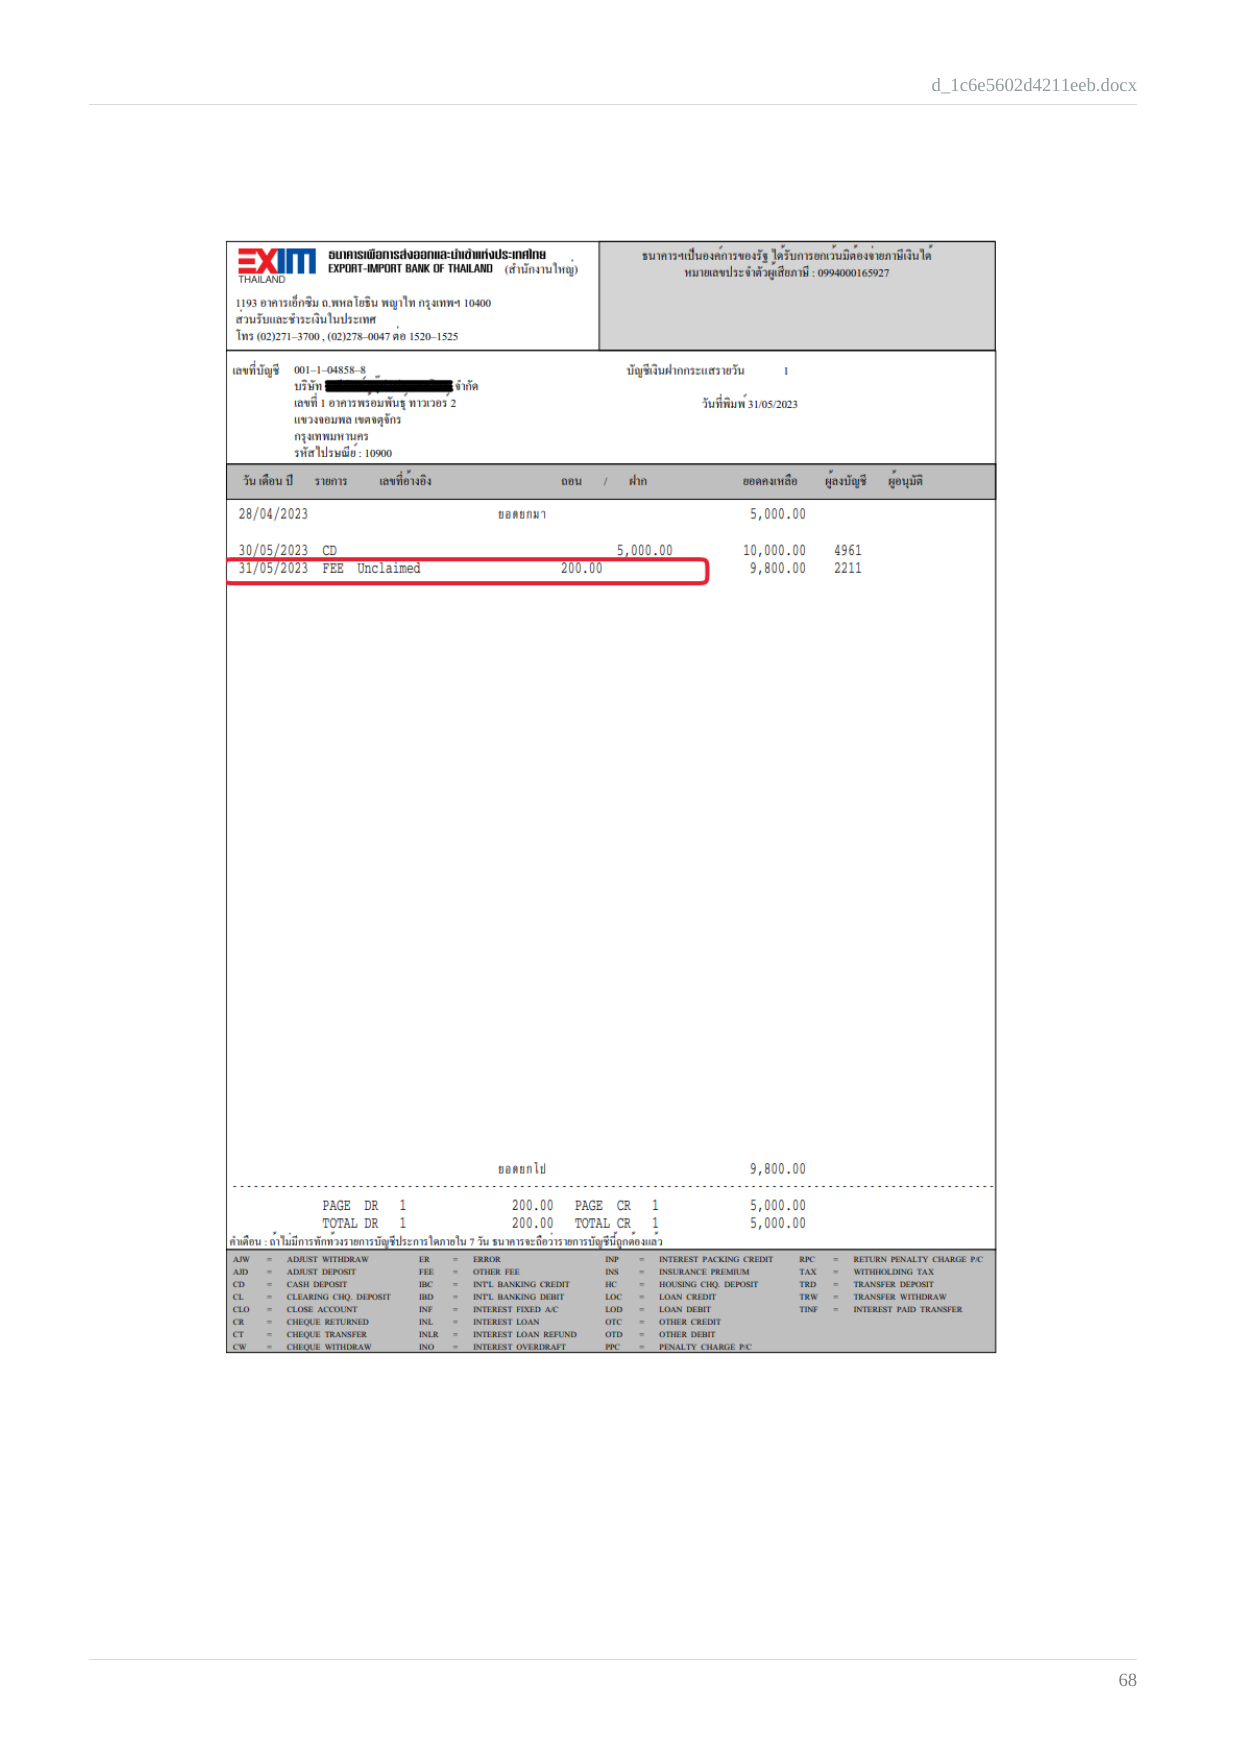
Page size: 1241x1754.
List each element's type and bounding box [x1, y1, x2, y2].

picture [225, 237, 1000, 1355]
